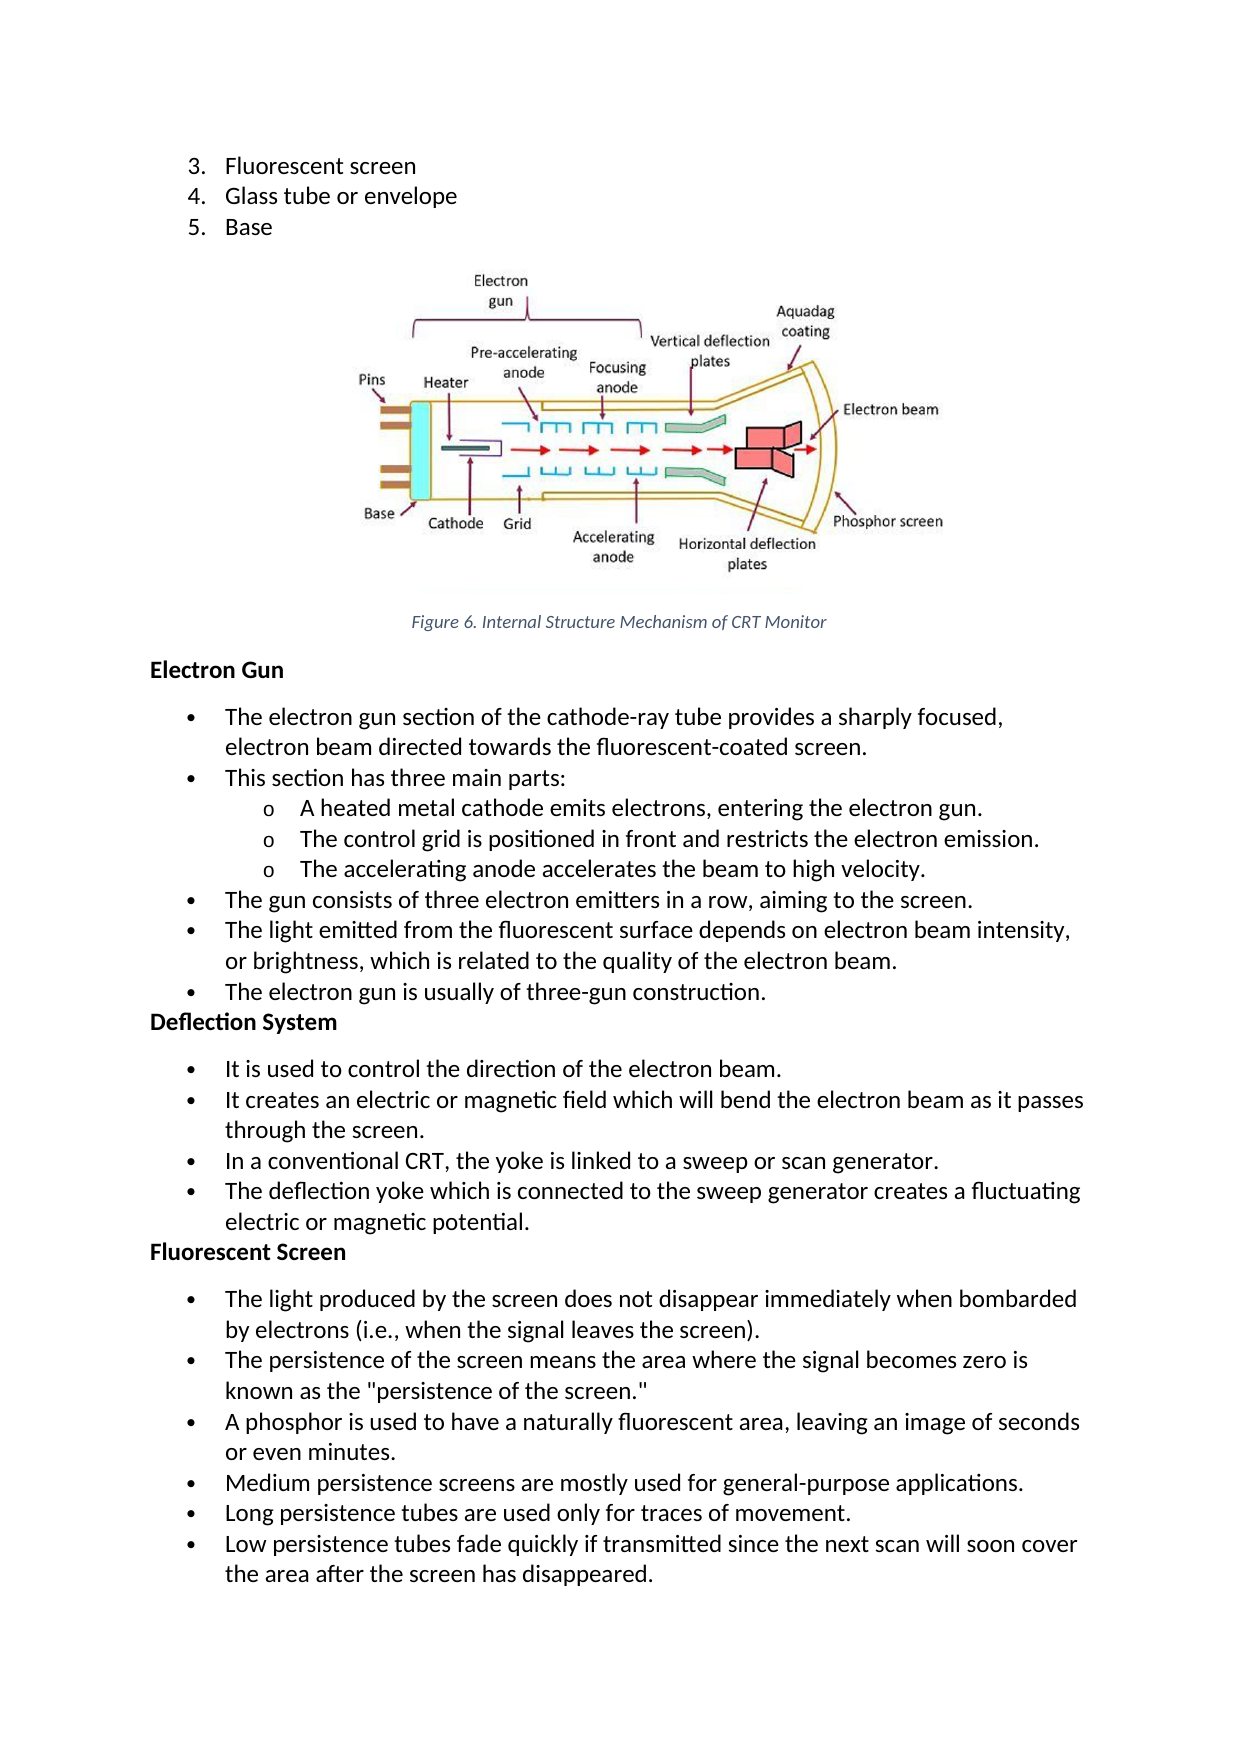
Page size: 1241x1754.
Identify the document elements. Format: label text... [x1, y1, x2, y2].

list The control grid is positioned in front and restricts the electron emission. [262, 823, 1090, 853]
list In a conventional CRT, the yoke is linked to a sweep or scan generator. [187, 1145, 1090, 1175]
list The light produced by the screen does not disappear immediately when bombarded by electrons (i.e., when the signal leaves the screen). [187, 1284, 1090, 1345]
list Medium persistence screens are mostly used for general-purpose applications. [187, 1467, 1090, 1497]
text Deflection System [150, 1006, 1090, 1037]
list The gun consists of three electron emitters in a row, aiming to the screen. [187, 884, 1090, 914]
list A phosphor is used to have a naturally fluorescent area, leaving an image of seconds or even minutes. [187, 1406, 1090, 1467]
list Low persistence tubes fade quickly if transmitted since the next scan will soon cover the area after the screen has disappeared. [187, 1528, 1090, 1589]
list Glass tube or envelope [187, 181, 1090, 211]
list A heated metal cathode emits electrons, entering the electron gun. [262, 792, 1090, 823]
list The electron gun section of the cathode-ray tube provides a sharply focused, electron beam directed towards the fluorescent-coated screen. [187, 701, 1090, 762]
list It is used to control the direction of the electron beam. [187, 1053, 1090, 1084]
list It creates an electric or magnetic field which will bend the electron beam as it passes through the screen. [187, 1084, 1090, 1145]
list The deflection yoke which is connected to the sweep generator creates a fluctuating electric or magnetic potential. [187, 1175, 1090, 1236]
list Fluorescent screen [187, 150, 1090, 181]
text Electron Gun [150, 654, 1090, 684]
list The accelerating anode accelerates the beam to high velocity. [262, 853, 1090, 884]
text Fluorescent Screen [150, 1236, 1090, 1267]
list Base [187, 211, 1090, 242]
list The electron gun is usually of three-gun construction. [187, 976, 1090, 1006]
list The light emitted from the fluorescent surface depends on electron beam intensity, or brightness, which is related to the quality of the electron beam. [187, 914, 1090, 976]
list The persistence of the screen means the area where the signal becomes zero is known as the "persistence of the screen." [187, 1345, 1090, 1406]
text Figure 6. Internal Structure Mechanism of CRT Monitor [150, 610, 1090, 633]
picture [269, 258, 972, 594]
list This section has three main parts: [187, 762, 1090, 792]
list Long persistence tubes are used only for traces of movement. [187, 1497, 1090, 1528]
